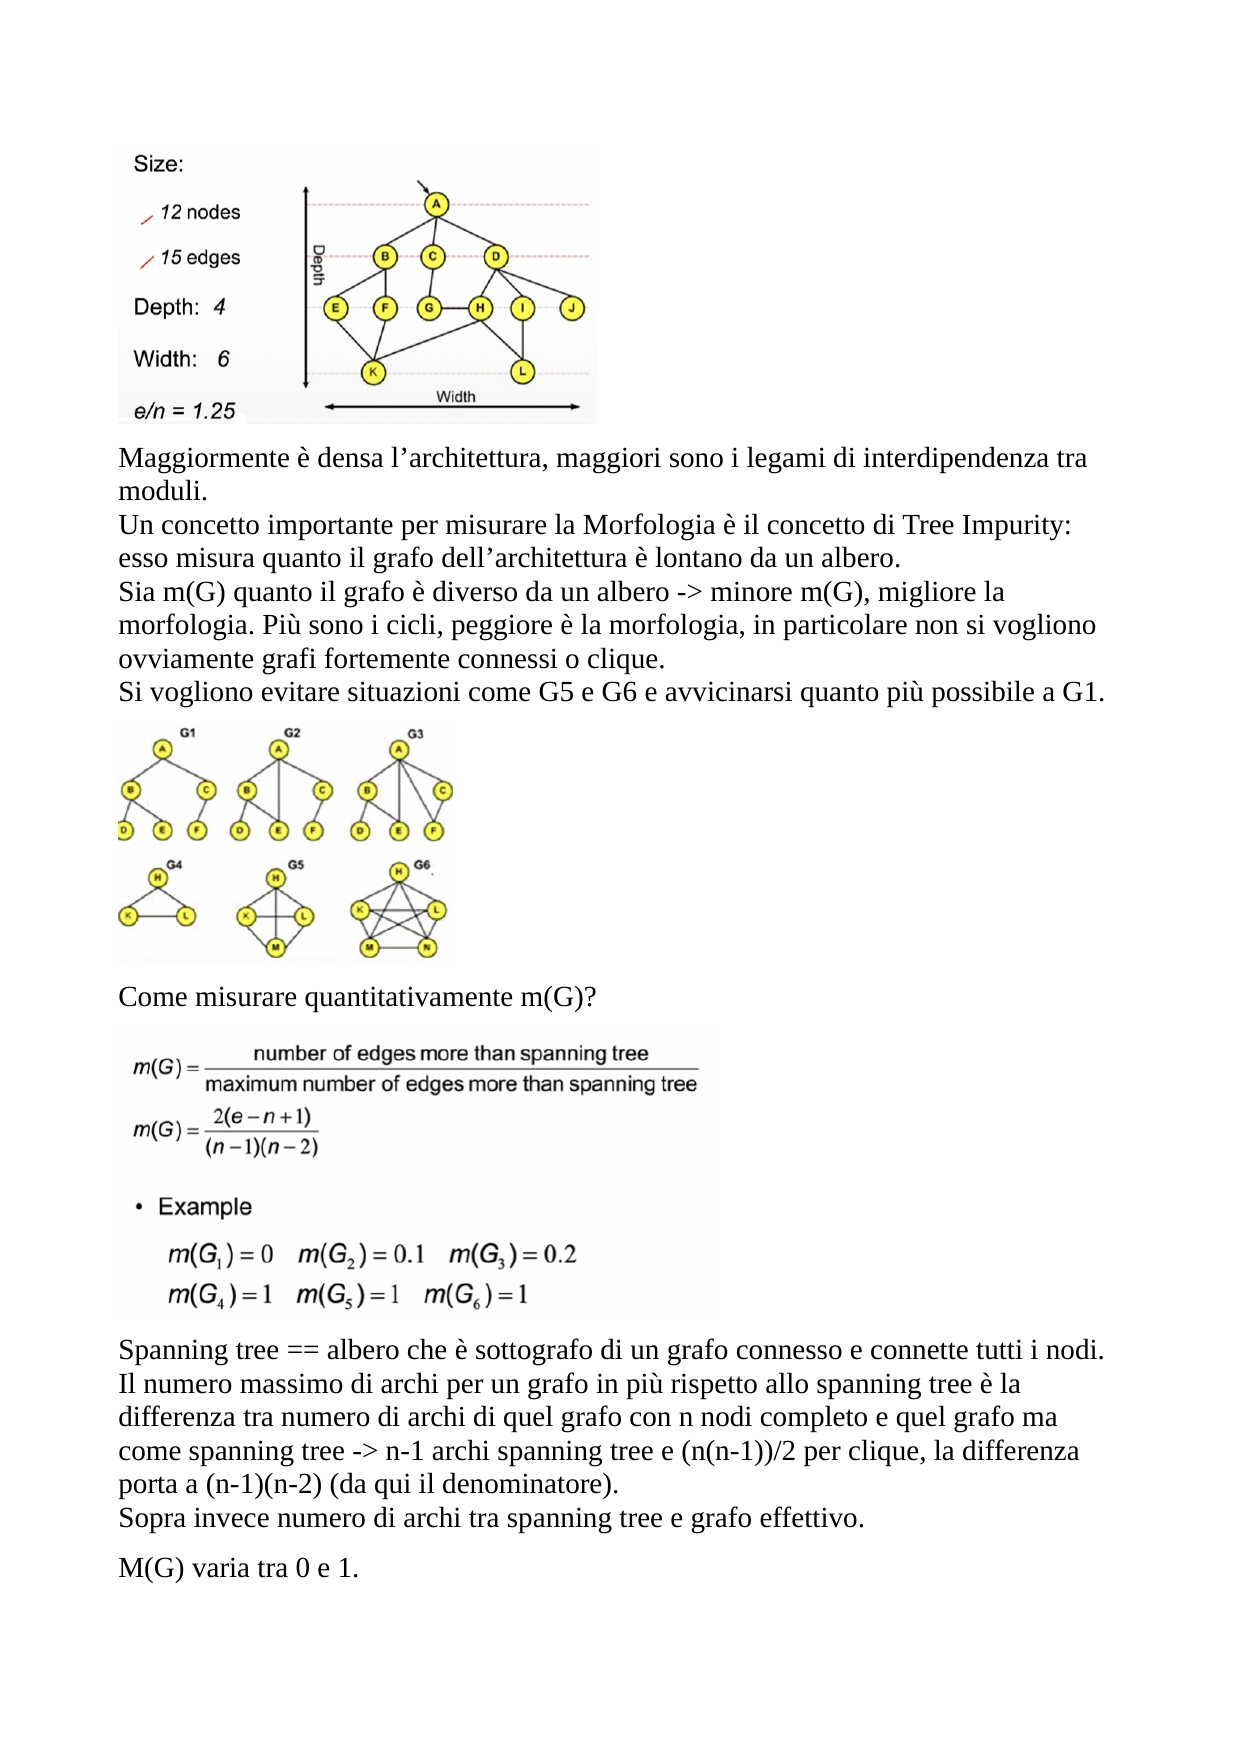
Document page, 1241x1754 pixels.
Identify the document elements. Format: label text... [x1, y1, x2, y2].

text Spanning tree == albero che è sottografo di un grafo connesso e connette tutti i nodi. Il numero massimo di archi per un grafo in più rispetto allo spanning tree è la differenza tra numero di archi di quel grafo con n nodi completo e quel grafo ma come spanning tree -> n-1 archi spanning tree e (n(n-1))/2 per clique, la differenza porta a (n-1)(n-2) (da qui il denominatore). Sopra invece numero di archi tra spanning tree e grafo effettivo. [118, 1332, 1122, 1534]
text M(G) varia tra 0 e 1. [118, 1550, 1122, 1584]
picture [118, 1028, 715, 1316]
text Maggiormente è densa l’architettura, maggiori sono i legami di interdipendenza tra moduli. Un concetto importante per misurare la Morfologia è il concetto di Tree Impurity: esso misura quanto il grafo dell’architettura è lontano da un albero. Sia m(G) quanto il grafo è diverso da un albero -> minore m(G), migliore la morfologia. Più sono i cicli, peggiore è la morfologia, in particolare non si vogliono ovviamente grafi fortemente connessi o clique. Si vogliono evitare situazioni come G5 e G6 e avvicinarsi quanto più possibile a G1. [118, 440, 1122, 708]
text Come misurare quantitativamente m(G)? [118, 979, 1122, 1012]
picture [118, 147, 597, 424]
picture [118, 724, 454, 962]
